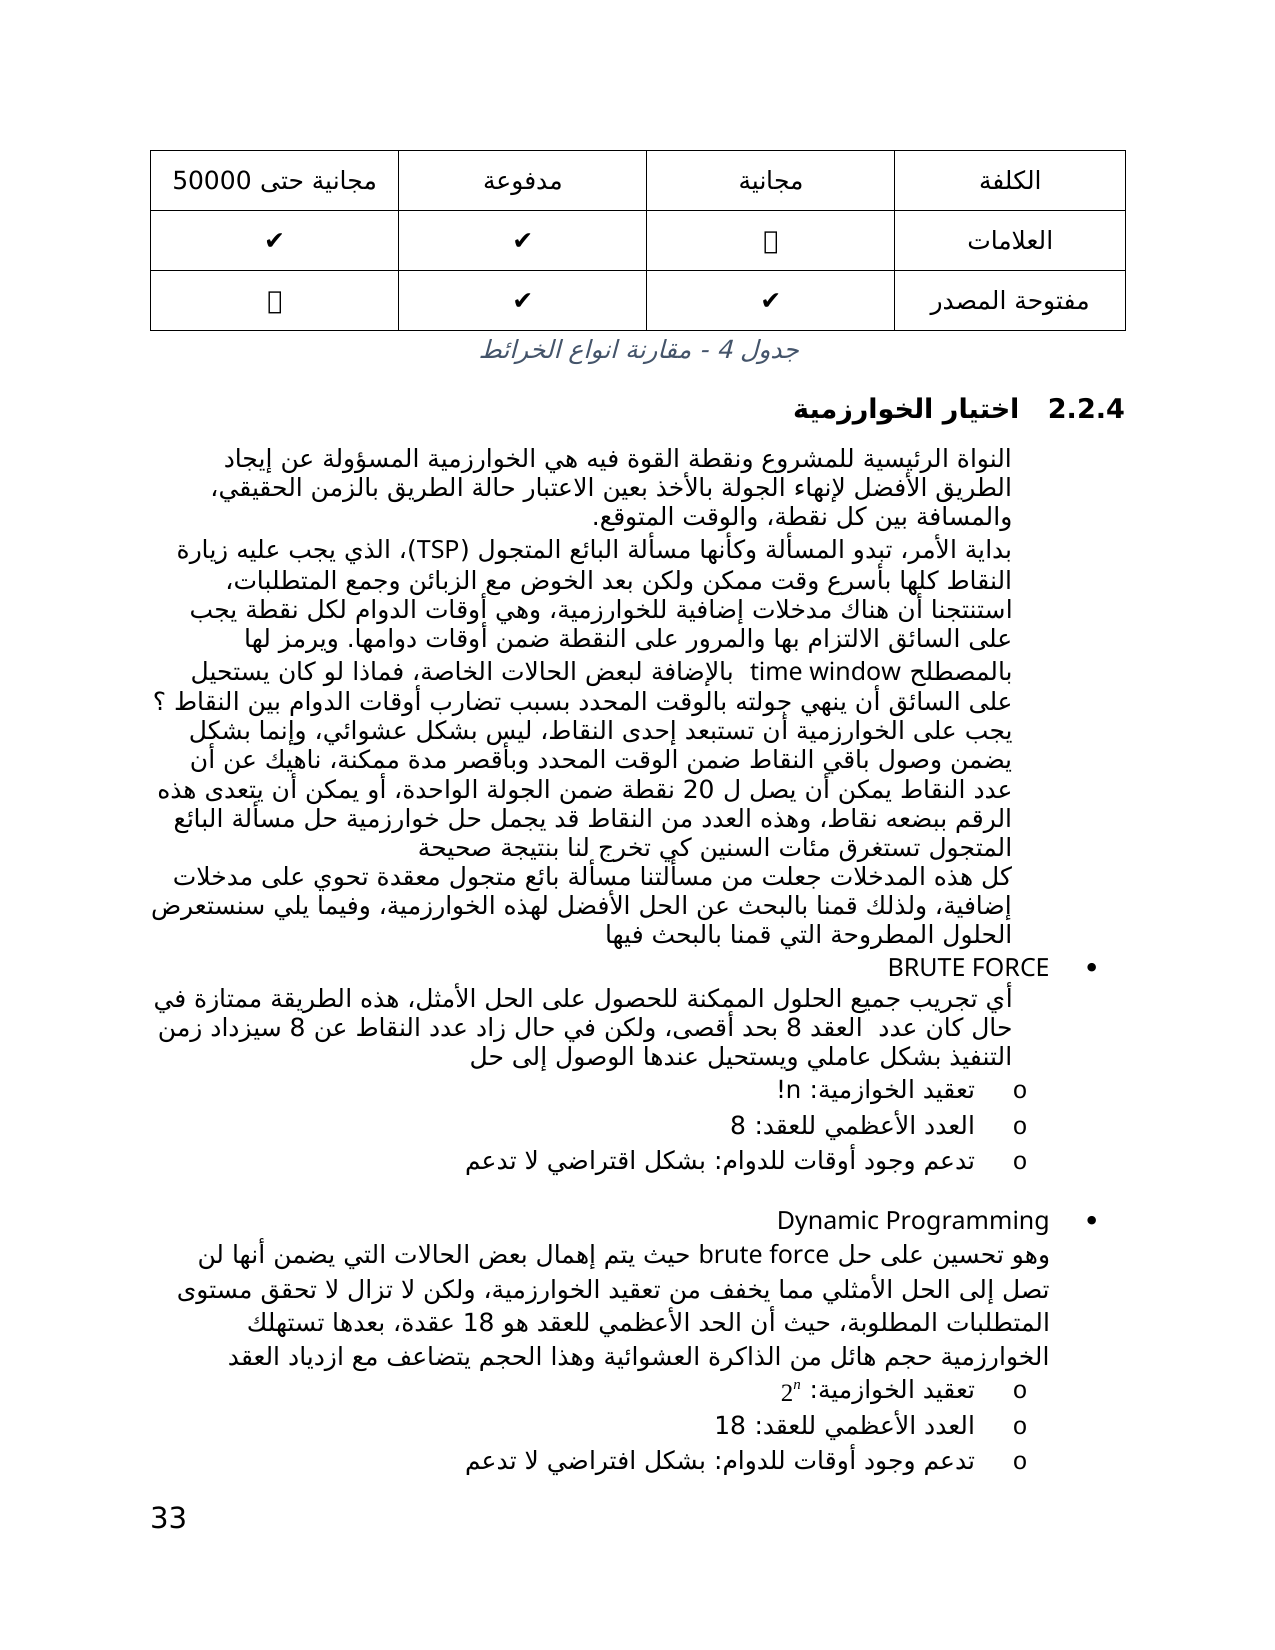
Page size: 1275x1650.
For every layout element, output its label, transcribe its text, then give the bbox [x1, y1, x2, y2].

table_cell مجانية [647, 151, 894, 210]
list تدعم وجود أوقات للدوام: بشكل افتراضي لا تدعم [150, 1446, 1012, 1477]
list Dynamic Programming [150, 1202, 1087, 1236]
list BRUTE FORCE [150, 950, 1087, 984]
list العدد الأعظمي للعقد: 8 [150, 1111, 1012, 1142]
text كل هذه المدخلات جعلت من مسألتنا مسألة بائع متجول معقدة تحوي على مدخلات إضافية، ولذلك قمنا بالبحث عن الحل الأفضل لهذه الخوارزمية، وفيما يلي سنستعرض الحلول المطروحة التي قمنا بالبحث فيها [150, 862, 1012, 950]
list تعقيد الخوازمية: n! [150, 1071, 1012, 1106]
table_cell مدفوعة [399, 151, 646, 210]
table_cell الكلفة [895, 151, 1125, 210]
title 2.2.4 اختيار الخوارزمية [150, 393, 1125, 425]
table_cell ✔ [647, 271, 894, 330]
text أي تجريب جميع الحلول الممكنة للحصول على الحل الأمثل، هذه الطريقة ممتازة في حال كان عدد العقد 8 بحد أقصى، ولكن في حال زاد عدد النقاط عن 8 سيزداد زمن التنفيذ بشكل عاملي ويستحيل عندها الوصول إلى حل [150, 984, 1012, 1071]
table_cell مفتوحة المصدر [895, 271, 1125, 330]
table_cell ❌ [151, 271, 398, 330]
table_cell ✔ [399, 211, 646, 270]
list العدد الأعظمي للعقد: 18 [150, 1411, 1012, 1442]
table_cell ❌ [647, 211, 894, 270]
list تدعم وجود أوقات للدوام: بشكل اقتراضي لا تدعم [150, 1146, 1012, 1177]
text بداية الأمر، تبدو المسألة وكأنها مسألة البائع المتجول (TSP)، الذي يجب عليه زيارة النقاط كلها بأسرع وقت ممكن ولكن بعد الخوض مع الزبائن وجمع المتطلبات، استنتجنا أن هناك مدخلات إضافية للخوارزمية، وهي أوقات الدوام لكل نقطة يجب على السائق الالتزام بها والمرور على النقطة ضمن أوقات دوامها. ويرمز لها بالمصطلح time window بالإضافة لبعض الحالات الخاصة، فماذا لو كان يستحيل على السائق أن ينهي جولته بالوقت المحدد بسبب تضارب أوقات الدوام بين النقاط ؟ يجب على الخوارزمية أن تستبعد إحدى النقاط، ليس بشكل عشوائي، وإنما بشكل يضمن وصول باقي النقاط ضمن الوقت المحدد وبأقصر مدة ممكنة، ناهيك عن أن عدد النقاط يمكن أن يصل ل 20 نقطة ضمن الجولة الواحدة، أو يمكن أن يتعدى هذه الرقم ببضعه نقاط، وهذه العدد من النقاط قد يجمل حل خوارزمية حل مسألة البائع المتجول تستغرق مئات السنين كي تخرج لنا بنتيجة صحيحة [150, 532, 1012, 862]
table_cell ✔ [399, 271, 646, 330]
table_cell ✔ [151, 211, 398, 270]
table_cell العلامات [895, 211, 1125, 270]
text جدول 4 - مقارنة انواع الخرائط [150, 335, 1125, 364]
list وهو تحسين على حل brute force حيث يتم إهمال بعض الحالات التي يضمن أنها لن تصل إلى الحل الأمثلي مما يخفف من تعقيد الخوارزمية، ولكن لا تزال لا تحقق مستوى المتطلبات المطلوبة، حيث أن الحد الأعظمي للعقد هو 18 عقدة، بعدها تستهلك الخوارزمية حجم هائل من الذاكرة العشوائية وهذا الحجم يتضاعف مع ازدياد العقد [150, 1236, 1050, 1371]
text النواة الرئيسية للمشروع ونقطة القوة فيه هي الخوارزمية المسؤولة عن إيجاد الطريق الأفضل لإنهاء الجولة بالأخذ بعين الاعتبار حالة الطريق بالزمن الحقيقي، والمسافة بين كل نقطة، والوقت المتوقع. [150, 444, 1012, 532]
list تعقيد الخوازمية: [150, 1375, 1012, 1407]
table_cell مجانية حتى 50000 [151, 151, 398, 210]
